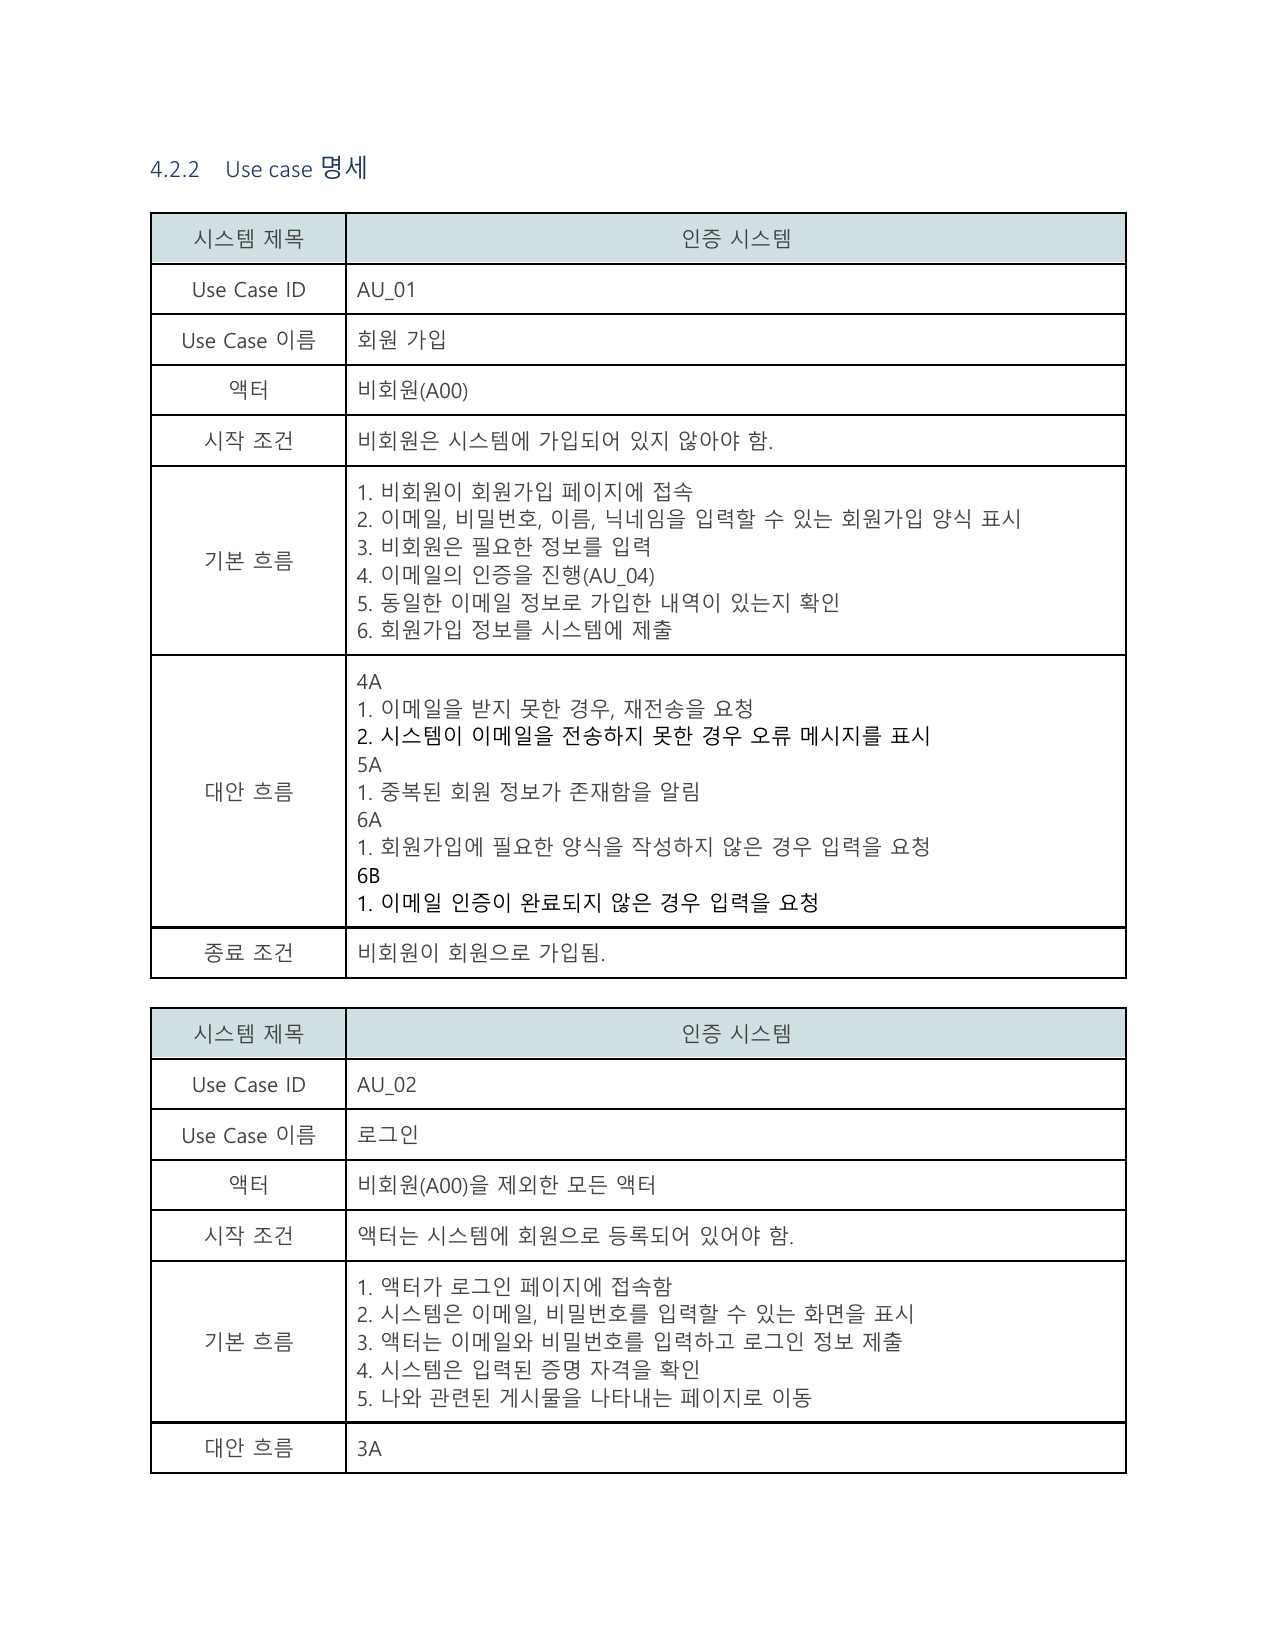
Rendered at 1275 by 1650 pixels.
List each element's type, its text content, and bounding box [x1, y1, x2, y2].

table_cell 액터는 시스템에 회원으로 등록되어 있어야 함. [347, 1211, 1125, 1260]
table_cell 회원 가입 [347, 315, 1125, 364]
table_cell Use Case ID [152, 1060, 345, 1108]
table_cell Use Case 이름 [152, 315, 345, 364]
table_cell 비회원(A00)을 제외한 모든 액터 [347, 1161, 1125, 1209]
table_cell 비회원(A00) [347, 366, 1125, 414]
table_cell 대안 흐름 [152, 1424, 345, 1472]
table_cell 종료 조건 [152, 929, 345, 977]
table_cell 시작 조건 [152, 1211, 345, 1260]
table_cell 대안 흐름 [152, 656, 345, 926]
table_cell Use Case ID [152, 265, 345, 313]
table_cell 기본 흐름 [152, 1262, 345, 1421]
table_cell 4A 1. 이메일을 받지 못한 경우, 재전송을 요청 2. 시스템이 이메일을 전송하지 못한 경우 오류 메시지를 표시 5A 1. 중복된 회원 정보가 존재함을 알림 6A 1. 회원가입에 필요한 양식을 작성하지 않은 경우 입력을 요청 6B 1. 이메일 인증이 완료되지 않은 경우 입력을 요청 [347, 656, 1125, 926]
table_cell 1. 비회원이 회원가입 페이지에 접속 2. 이메일, 비밀번호, 이름, 닉네임을 입력할 수 있는 회원가입 양식 표시 3. 비회원은 필요한 정보를 입력 4. 이메일의 인증을 진행(AU_04) 5. 동일한 이메일 정보로 가입한 내역이 있는지 확인 6. 회원가입 정보를 시스템에 제출 [347, 467, 1125, 654]
table_header 인증 시스템 [347, 214, 1125, 262]
table_cell 액터 [152, 1161, 345, 1209]
subtitle Use case 명세 [150, 150, 1125, 183]
table_cell 1. 액터가 로그인 페이지에 접속함 2. 시스템은 이메일, 비밀번호를 입력할 수 있는 화면을 표시 3. 액터는 이메일와 비밀번호를 입력하고 로그인 정보 제출 4. 시스템은 입력된 증명 자격을 확인 5. 나와 관련된 게시물을 나타내는 페이지로 이동 [347, 1262, 1125, 1421]
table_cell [347, 1424, 1125, 1472]
table_cell AU_01 [347, 265, 1125, 313]
table_cell 기본 흐름 [152, 467, 345, 654]
table_header 시스템 제목 [152, 214, 345, 262]
table_cell 로그인 [347, 1110, 1125, 1159]
table_cell AU_02 [347, 1060, 1125, 1108]
table_cell 비회원이 회원으로 가입됨. [347, 929, 1125, 977]
table_cell 비회원은 시스템에 가입되어 있지 않아야 함. [347, 416, 1125, 465]
table_header 인증 시스템 [347, 1009, 1125, 1057]
table_cell 시작 조건 [152, 416, 345, 465]
table_header 시스템 제목 [152, 1009, 345, 1057]
table_cell Use Case 이름 [152, 1110, 345, 1159]
table_cell 액터 [152, 366, 345, 414]
